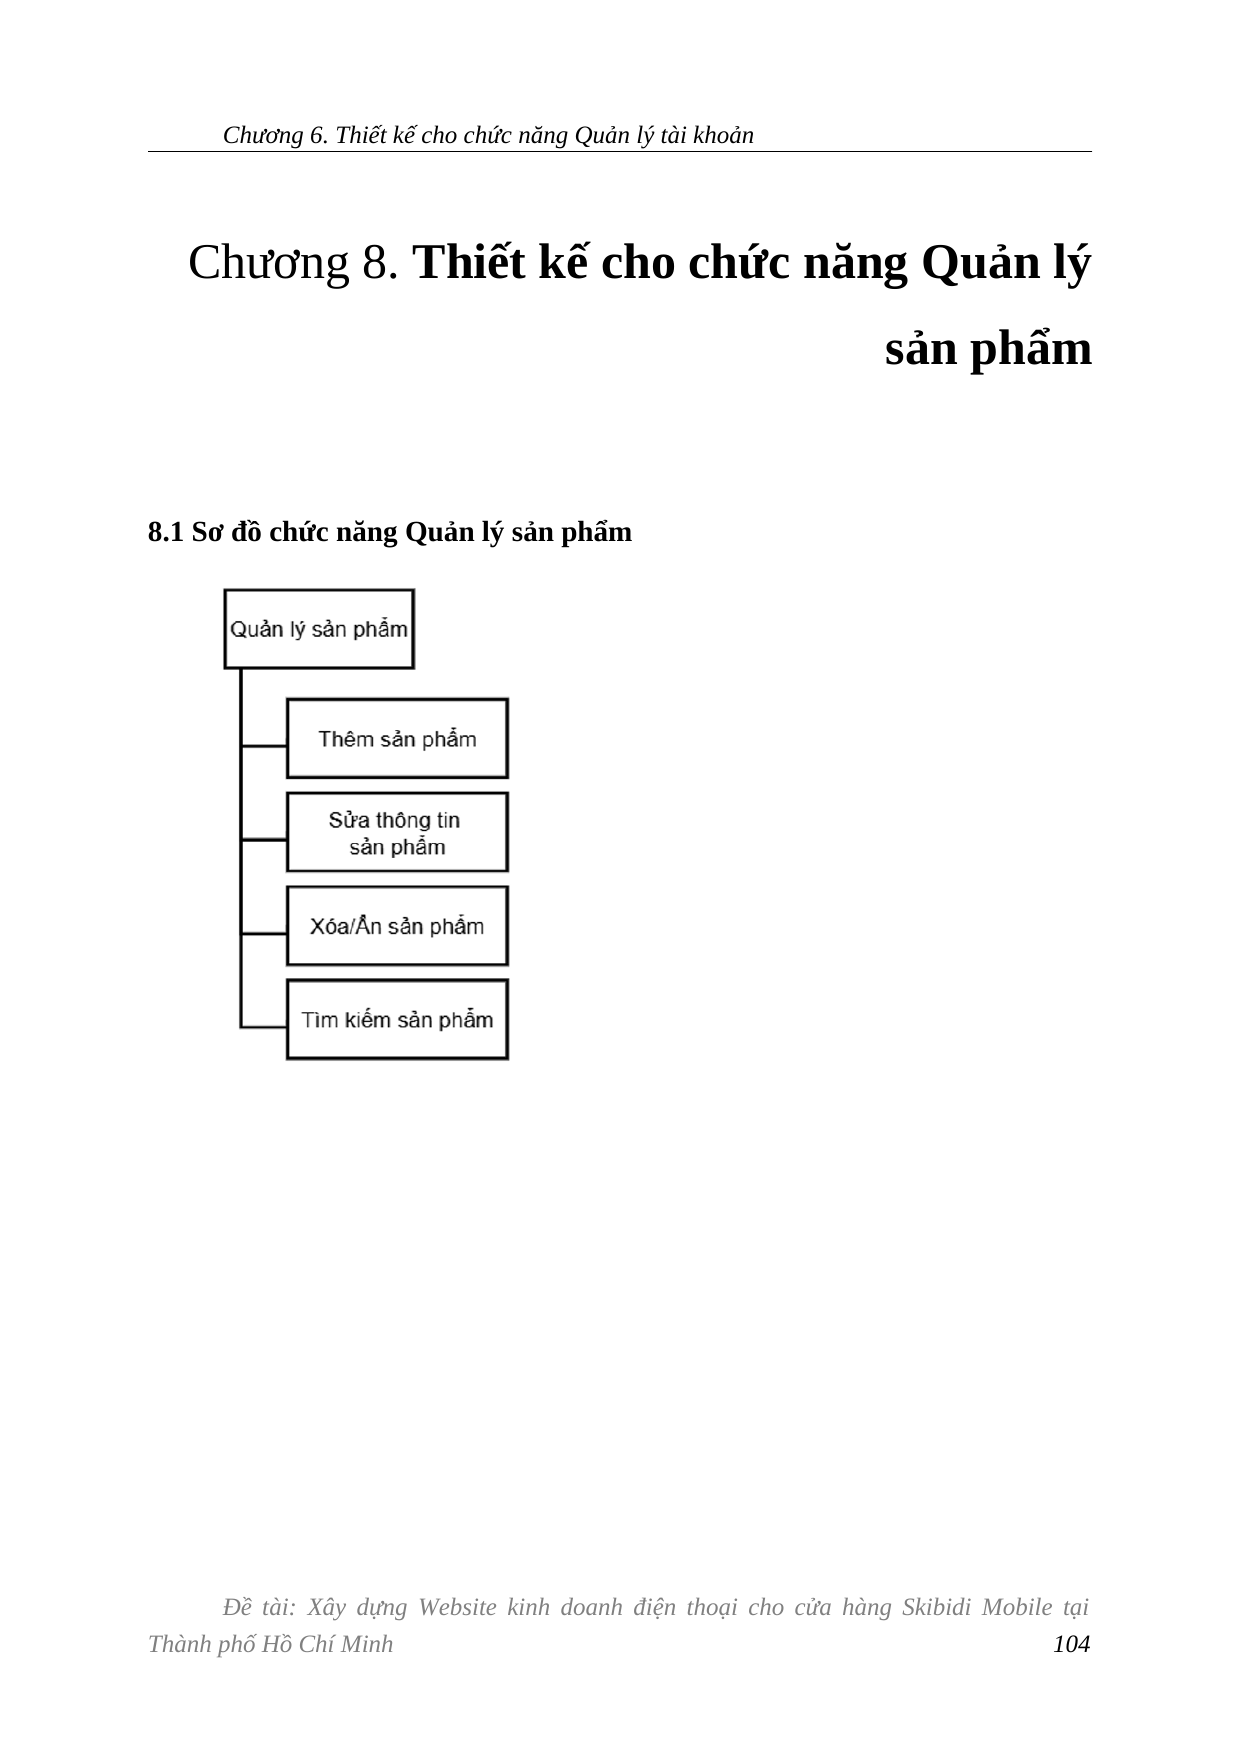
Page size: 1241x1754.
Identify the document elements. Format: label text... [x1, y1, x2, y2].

subtitle Sơ đồ chức năng Quản lý sản phẩm [148, 504, 1092, 550]
picture [206, 575, 526, 1091]
subtitle Thiết kế cho chức năng Quản lý sản phẩm [148, 232, 1092, 376]
